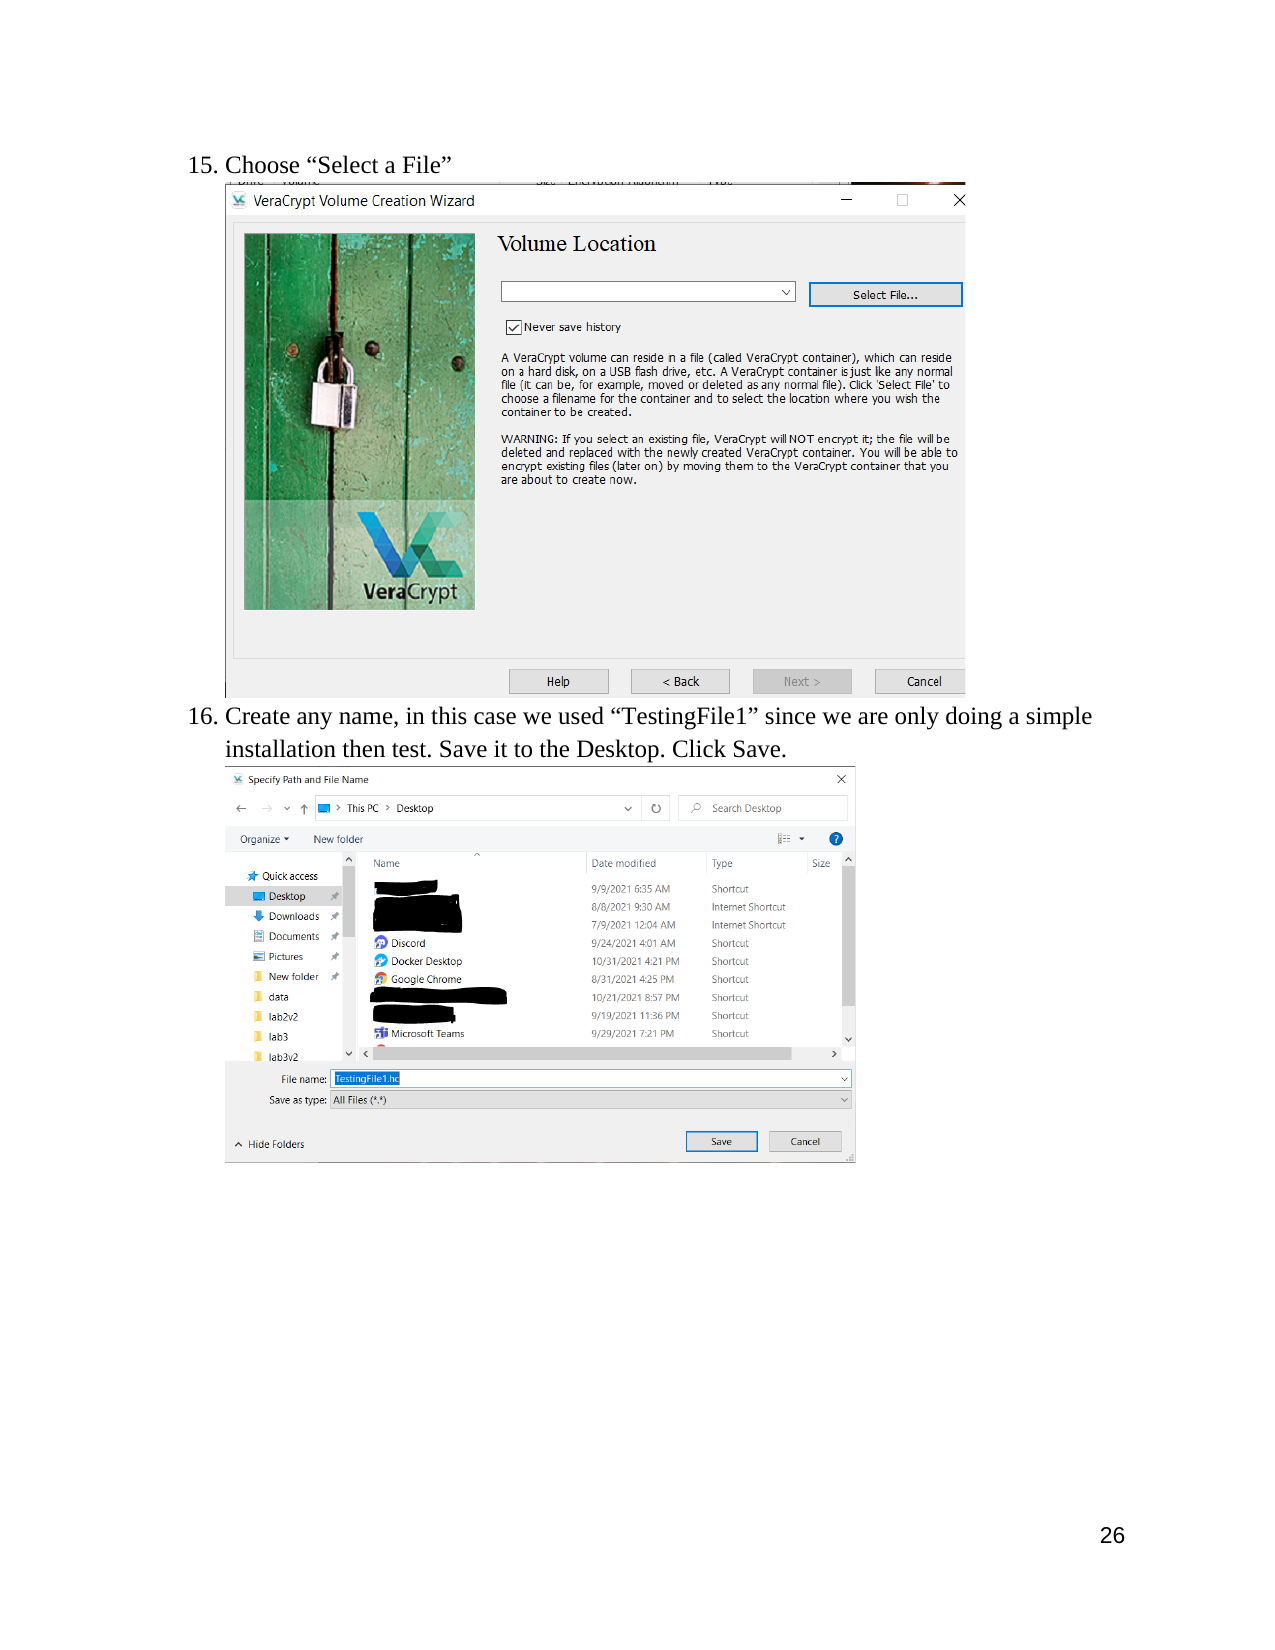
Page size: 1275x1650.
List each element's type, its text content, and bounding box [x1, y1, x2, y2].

picture [225, 766, 856, 1163]
picture [225, 182, 966, 698]
